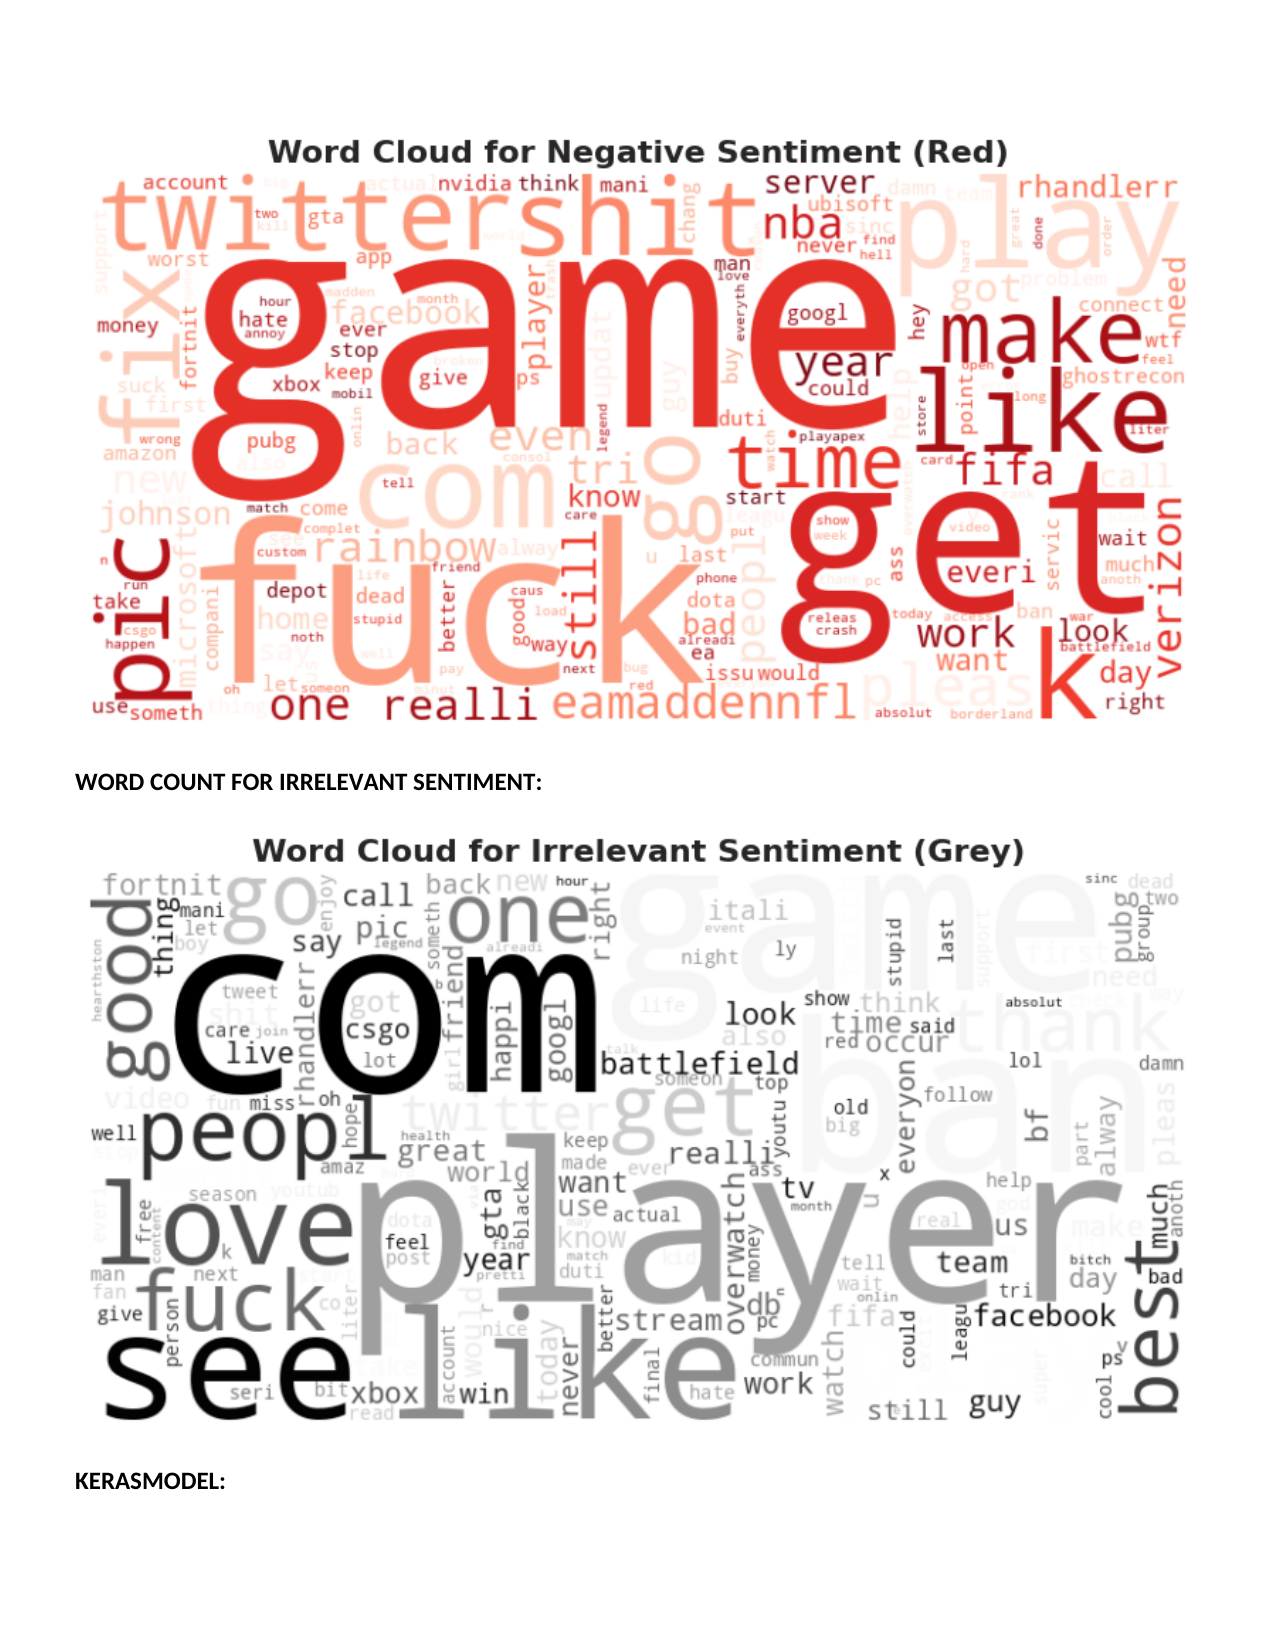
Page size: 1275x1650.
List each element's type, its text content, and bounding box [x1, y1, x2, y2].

text WORD COUNT FOR IRRELEVANT SENTIMENT: [75, 766, 1200, 797]
picture [75, 825, 1200, 1437]
picture [75, 126, 1200, 737]
text KERASMODEL: [75, 1465, 1200, 1496]
